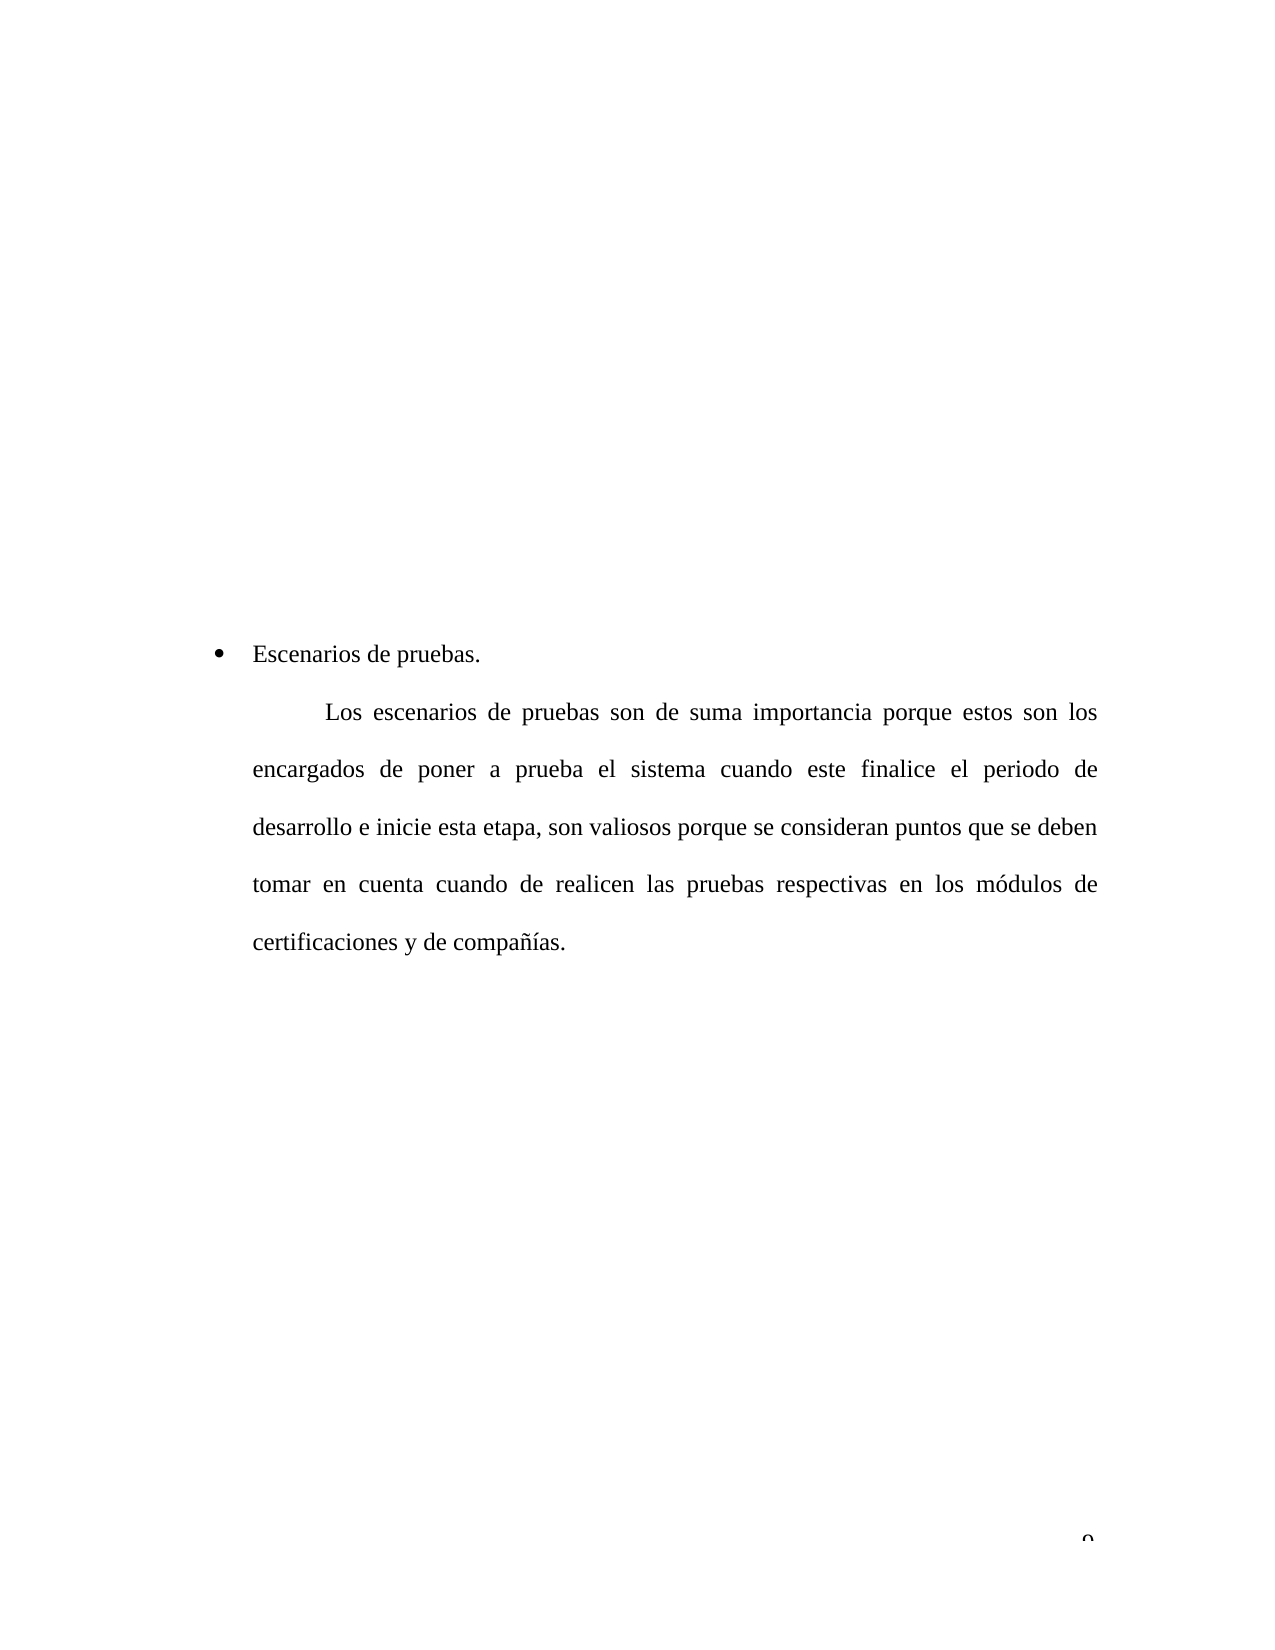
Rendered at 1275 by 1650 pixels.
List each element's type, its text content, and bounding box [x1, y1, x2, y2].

text Los escenarios de pruebas son de suma importancia porque estos son los encargados de poner a prueba el sistema cuando este finalice el periodo de desarrollo e inicie esta etapa, son valiosos porque se consideran puntos que se deben tomar en cuenta cuando de realicen las pruebas respectivas en los módulos de certificaciones y de compañías. [252, 697, 1098, 955]
list Escenarios de pruebas. [215, 639, 1110, 668]
